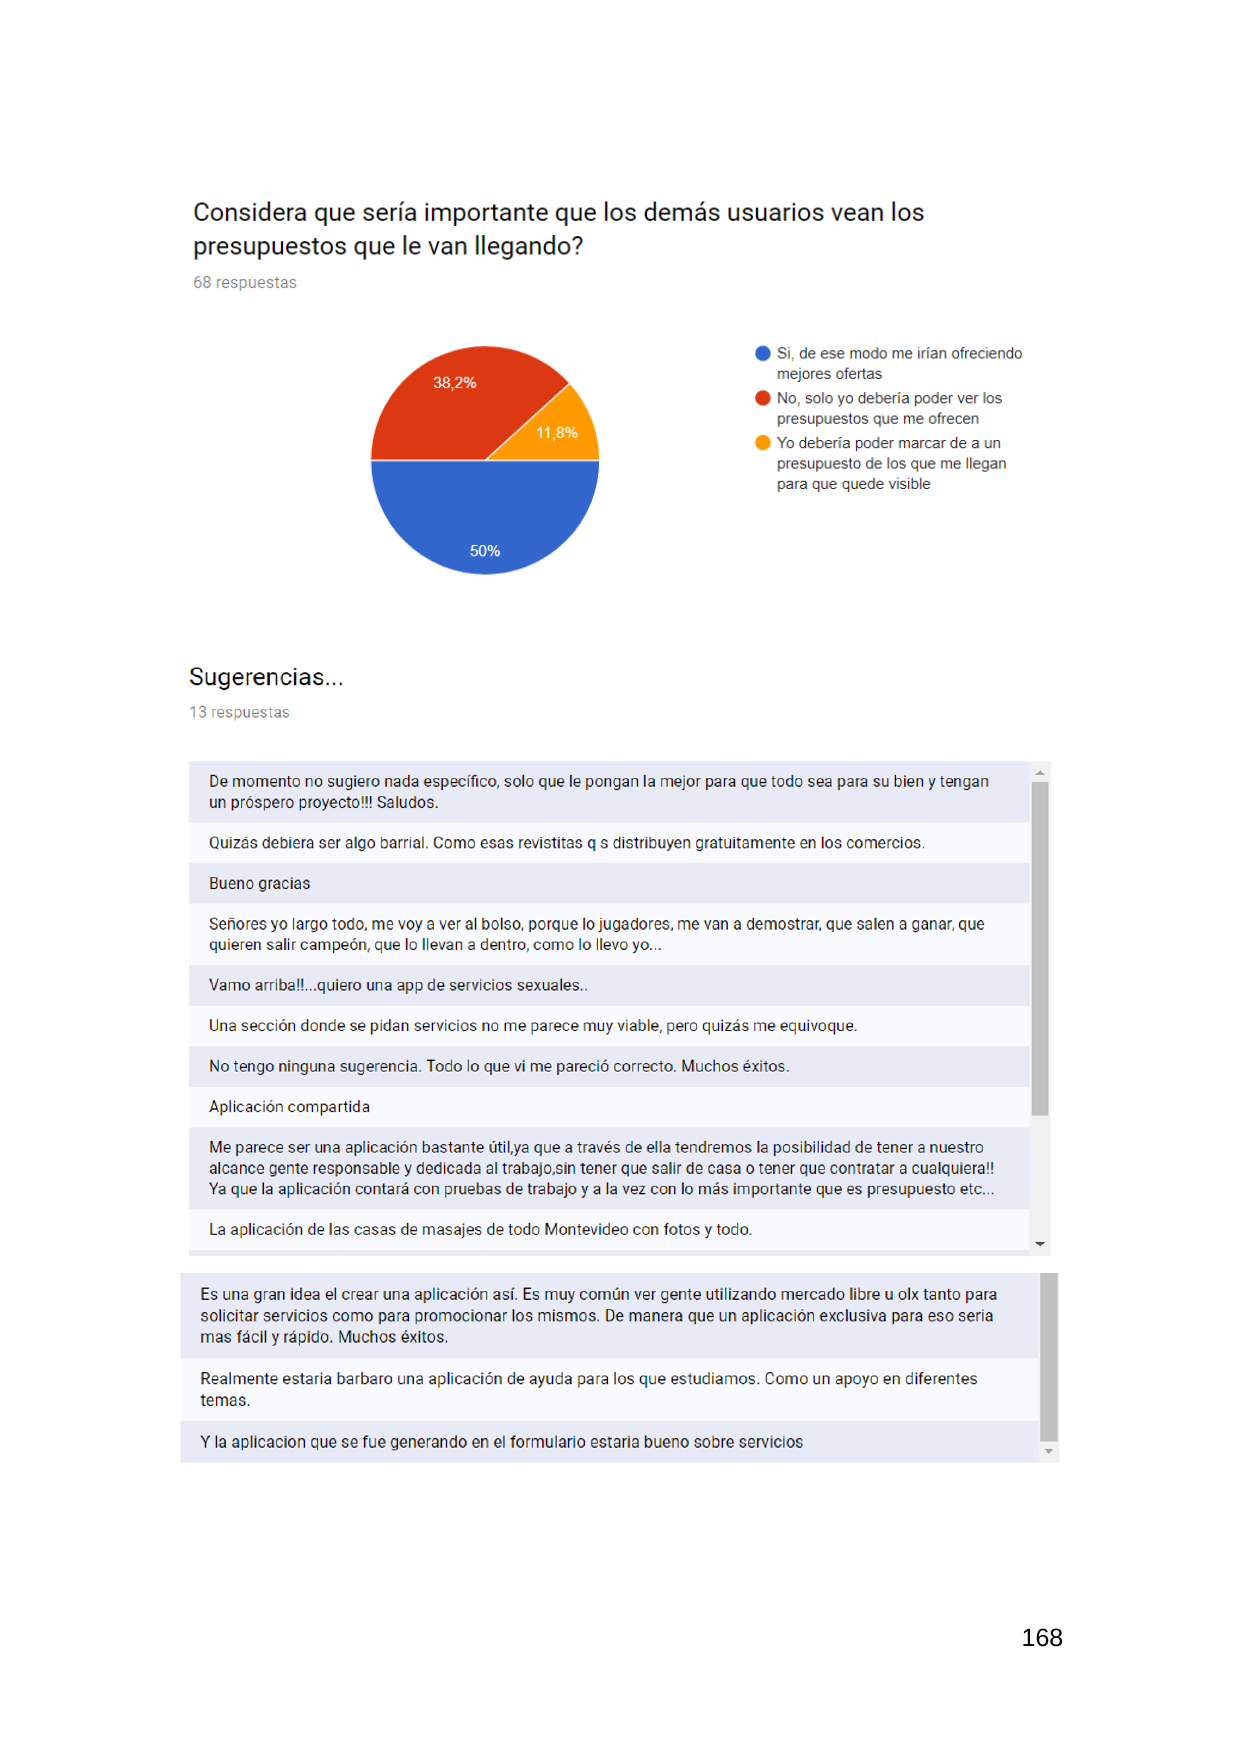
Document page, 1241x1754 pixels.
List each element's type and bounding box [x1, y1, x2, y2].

picture [177, 177, 1063, 1498]
